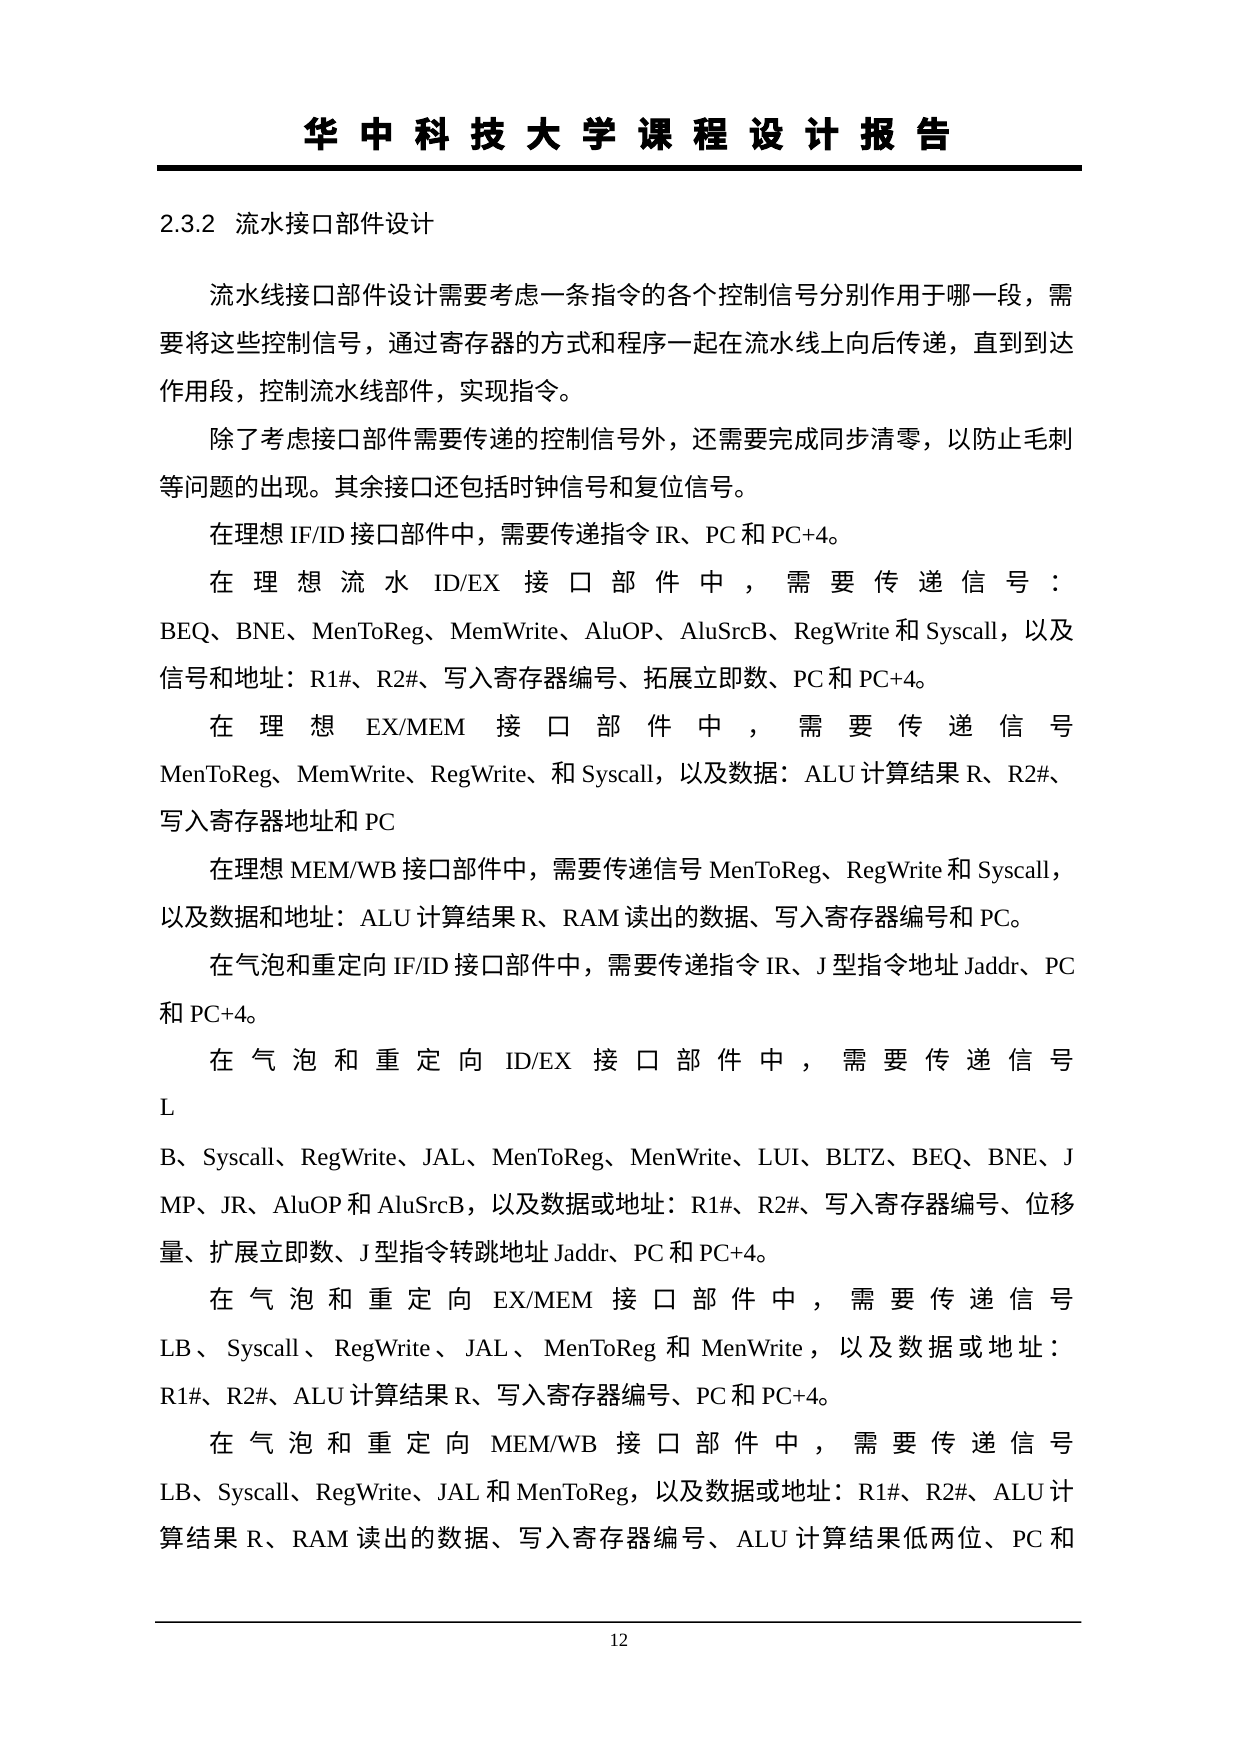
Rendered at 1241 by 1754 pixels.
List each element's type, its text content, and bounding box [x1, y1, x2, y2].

subtitle 流水接口部件设计 [159, 198, 1078, 246]
text 在气泡和重定向EX/MEM接口部件中，需要传递信号LB、Syscall、RegWrite、JAL、MenToReg和MenWrite，以及数据或地址：R1#、R2#、ALU计算结果R、写入寄存器编号、PC和PC+4。 [159, 1274, 1075, 1418]
text 在理想EX/MEM接口部件中，需要传递信号MenToReg、MemWrite、RegWrite、和Syscall，以及数据：ALU计算结果R、R2#、写入寄存器地址和PC [159, 700, 1075, 844]
text 在气泡和重定向IF/ID接口部件中，需要传递指令IR、J型指令地址Jaddr、PC和PC+4。 [159, 939, 1075, 1035]
text 在理想流水ID/EX接口部件中，需要传递信号：BEQ、BNE、MenToReg、MemWrite、AluOP、AluSrcB、RegWrite和Syscall，以及信号和地址：R1#、R2#、写入寄存器编号、拓展立即数、PC和PC+4。 [159, 557, 1075, 700]
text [159, 1418, 1075, 1561]
text 在理想IF/ID接口部件中，需要传递指令IR、PC和PC+4。 [159, 509, 1075, 557]
text 流水线接口部件设计需要考虑一条指令的各个控制信号分别作用于哪一段，需要将这些控制信号，通过寄存器的方式和程序一起在流水线上向后传递，直到到达作用段，控制流水线部件，实现指令。 [159, 270, 1075, 413]
text 除了考虑接口部件需要传递的控制信号外，还需要完成同步清零，以防止毛刺等问题的出现。其余接口还包括时钟信号和复位信号。 [159, 413, 1075, 509]
text 在理想MEM/WB接口部件中，需要传递信号MenToReg、RegWrite和Syscall，以及数据和地址：ALU计算结果R、RAM读出的数据、写入寄存器编号和PC。 [159, 844, 1075, 939]
text 在气泡和重定向ID/EX接口部件中，需要传递信号LB、Syscall、RegWrite、JAL、MenToReg、MenWrite、LUI、BLTZ、BEQ、BNE、JMP、JR、AluOP和AluSrcB，以及数据或地址：R1#、R2#、写入寄存器编号、位移量、扩展立即数、J型指令转跳地址Jaddr、PC和PC+4。 [159, 1035, 1075, 1274]
